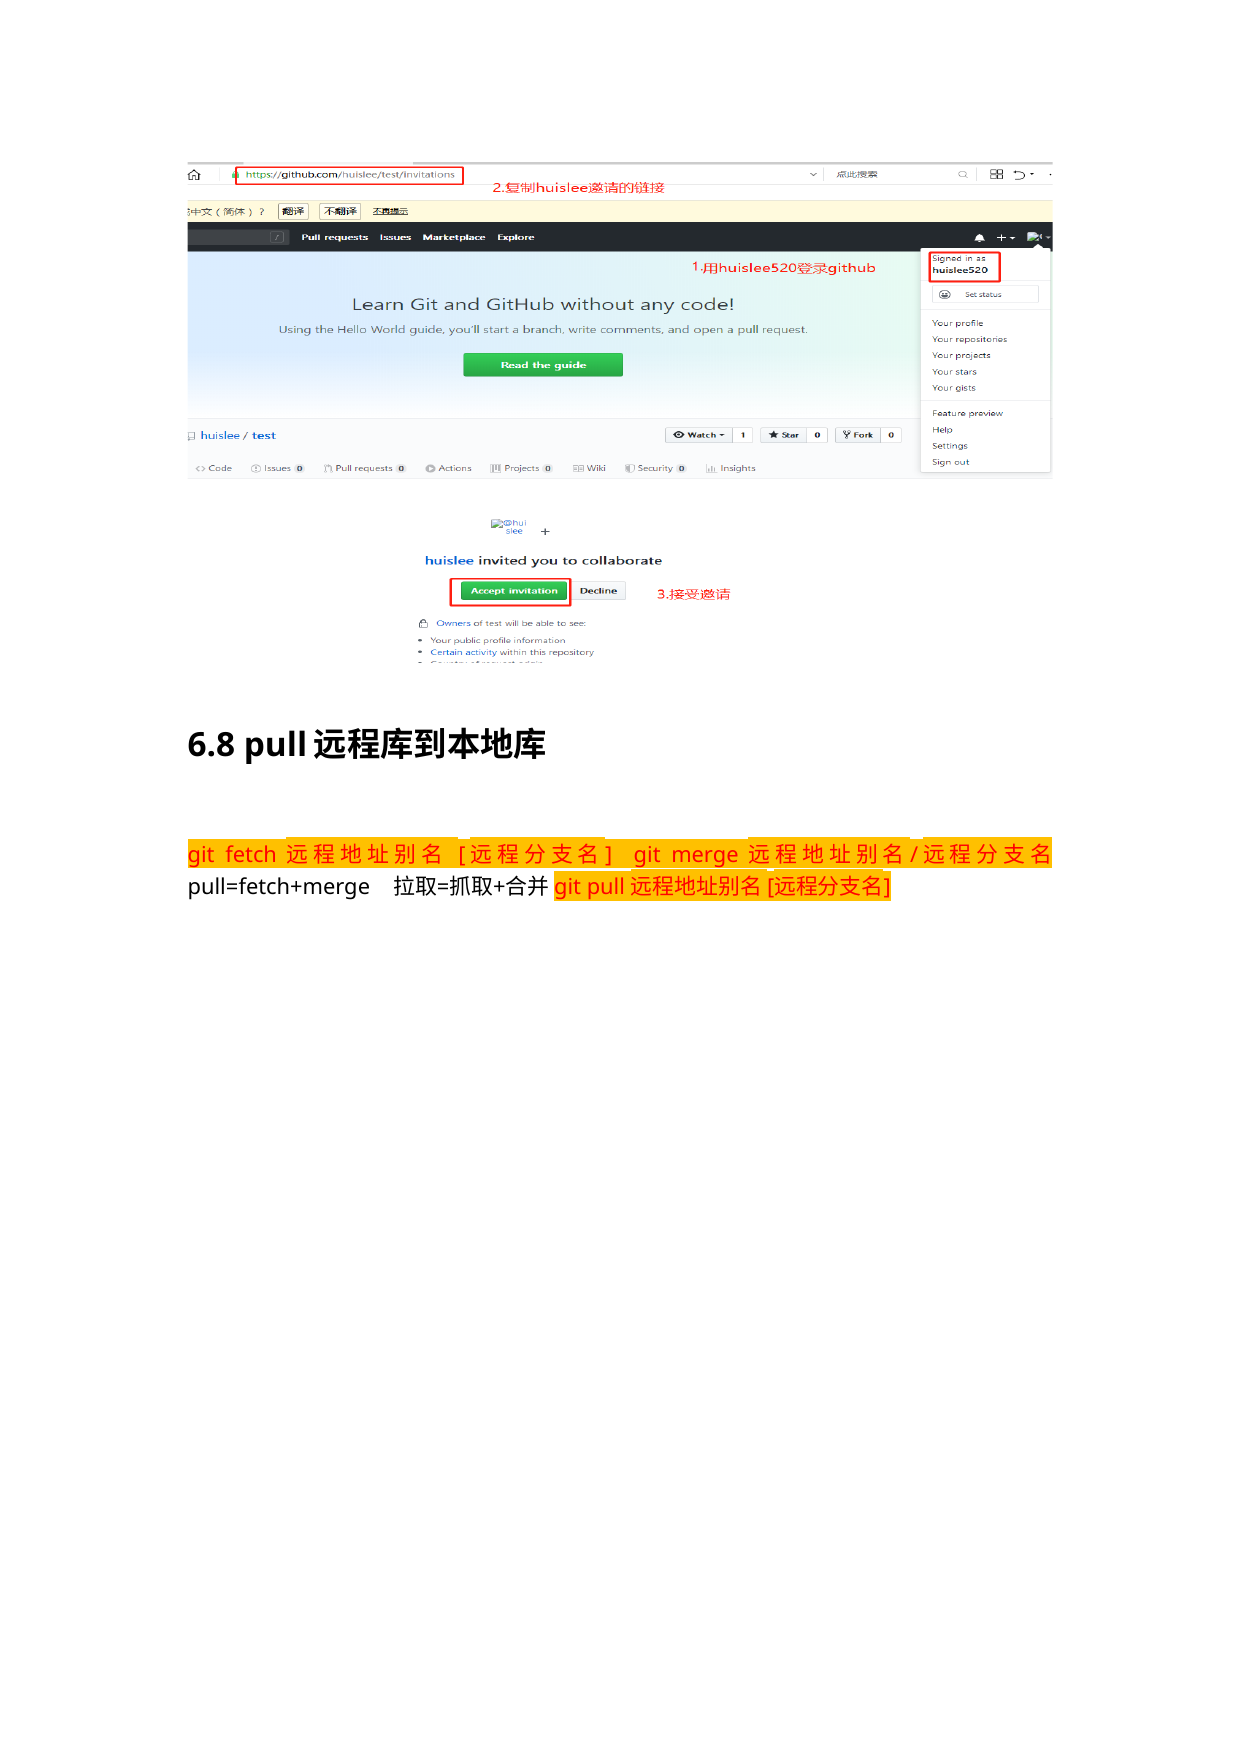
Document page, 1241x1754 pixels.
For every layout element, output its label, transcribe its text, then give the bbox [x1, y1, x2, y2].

text git fetch远程地址别名 [远程分支名] git merge远程地址别名/远程分支名pull=fetch+merge 拉取=抓取+合并 git pull 远程地址别名 [远程分支名] [187, 836, 1053, 901]
subtitle 6.8 pull远程库到本地库 [187, 709, 1053, 774]
picture [187, 162, 1053, 663]
